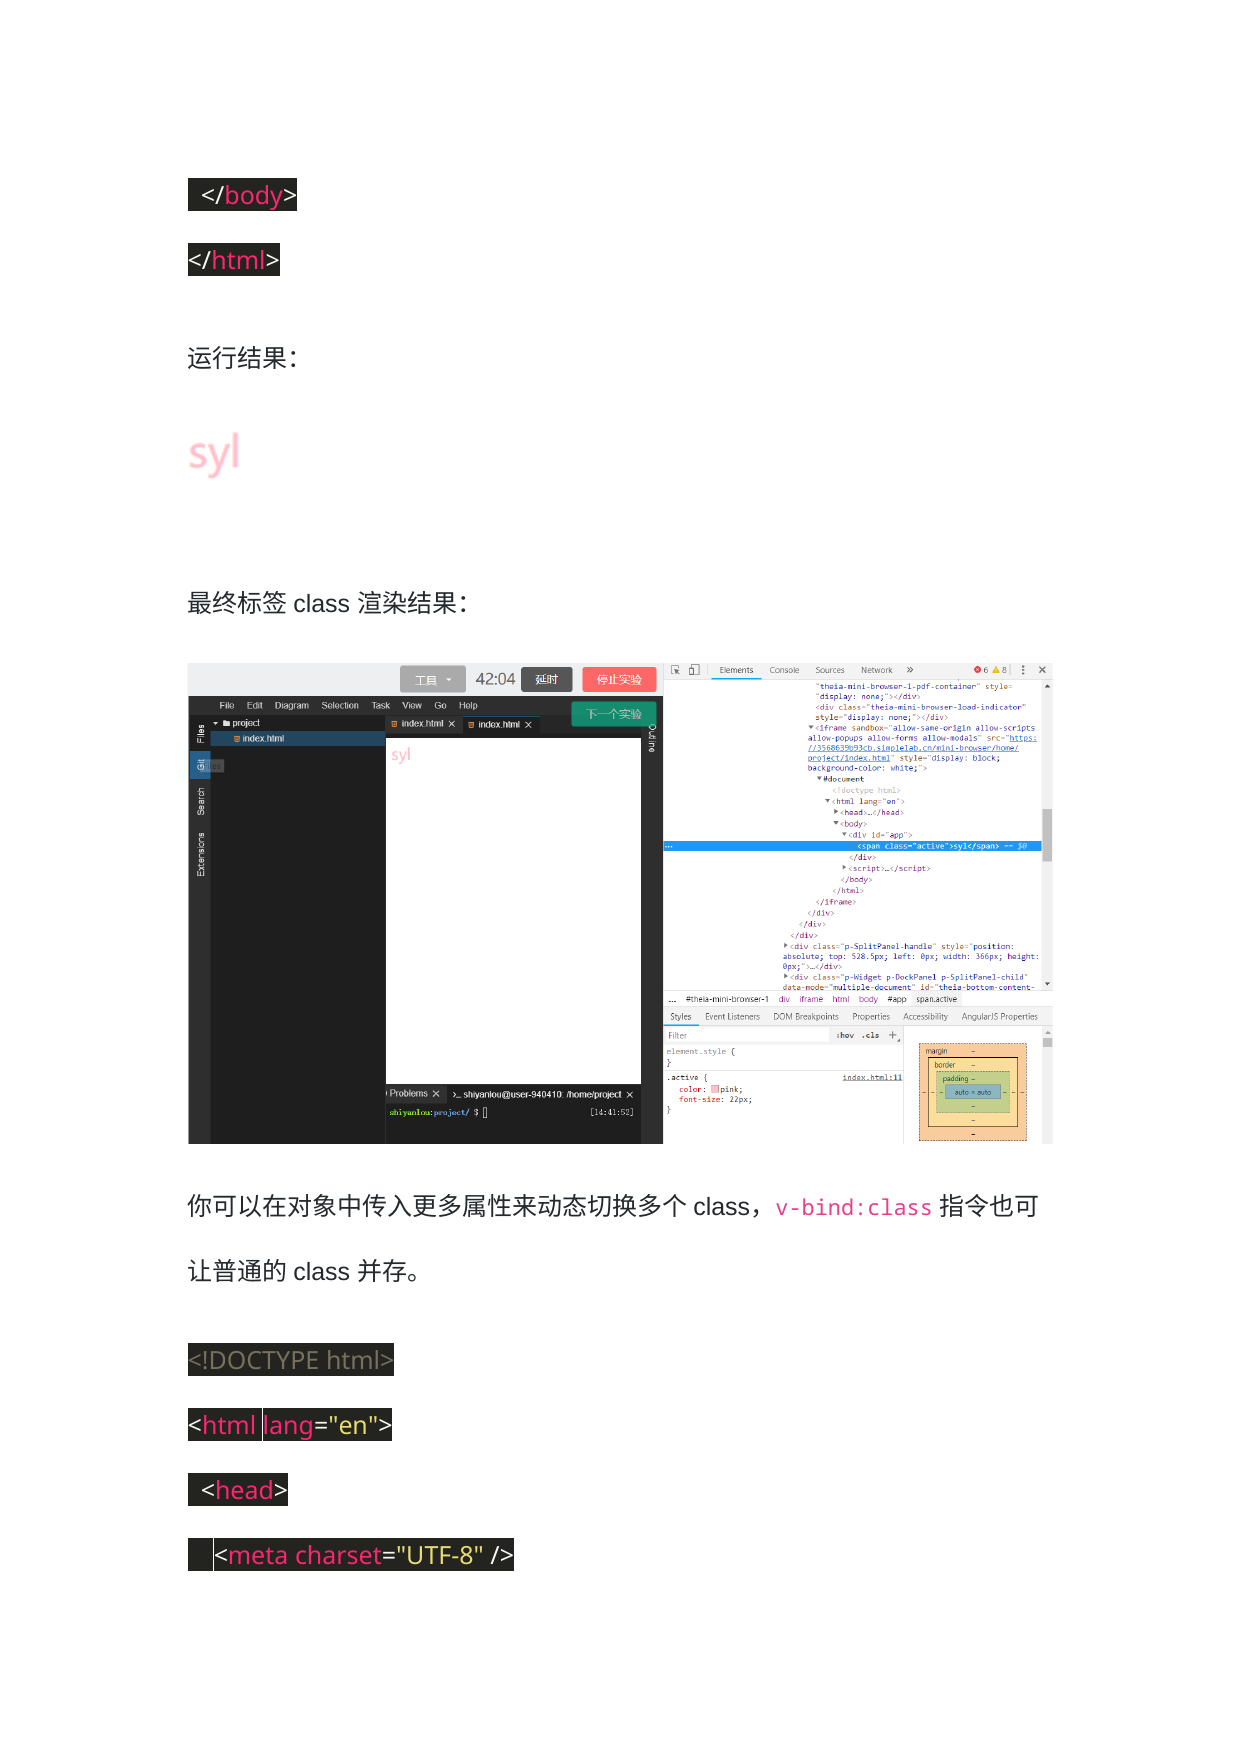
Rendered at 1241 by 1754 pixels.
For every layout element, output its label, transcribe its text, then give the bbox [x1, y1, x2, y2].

text <!DOCTYPE html> [187, 1327, 1053, 1392]
picture [187, 663, 1053, 1144]
text </body> [187, 162, 1053, 227]
text <html lang="en"> [187, 1392, 1053, 1457]
text 运行结果： [187, 324, 1053, 389]
picture [187, 418, 1053, 541]
text 最终标签 class 渲染结果： [187, 569, 1053, 634]
text 你可以在对象中传入更多属性来动态切换多个 class，v-bind:class 指令也可让普通的 class 并存。 [187, 1172, 1053, 1302]
text </html> [187, 227, 1053, 292]
text <head> [187, 1457, 1053, 1522]
text <meta charset="UTF-8" /> [187, 1522, 1053, 1587]
